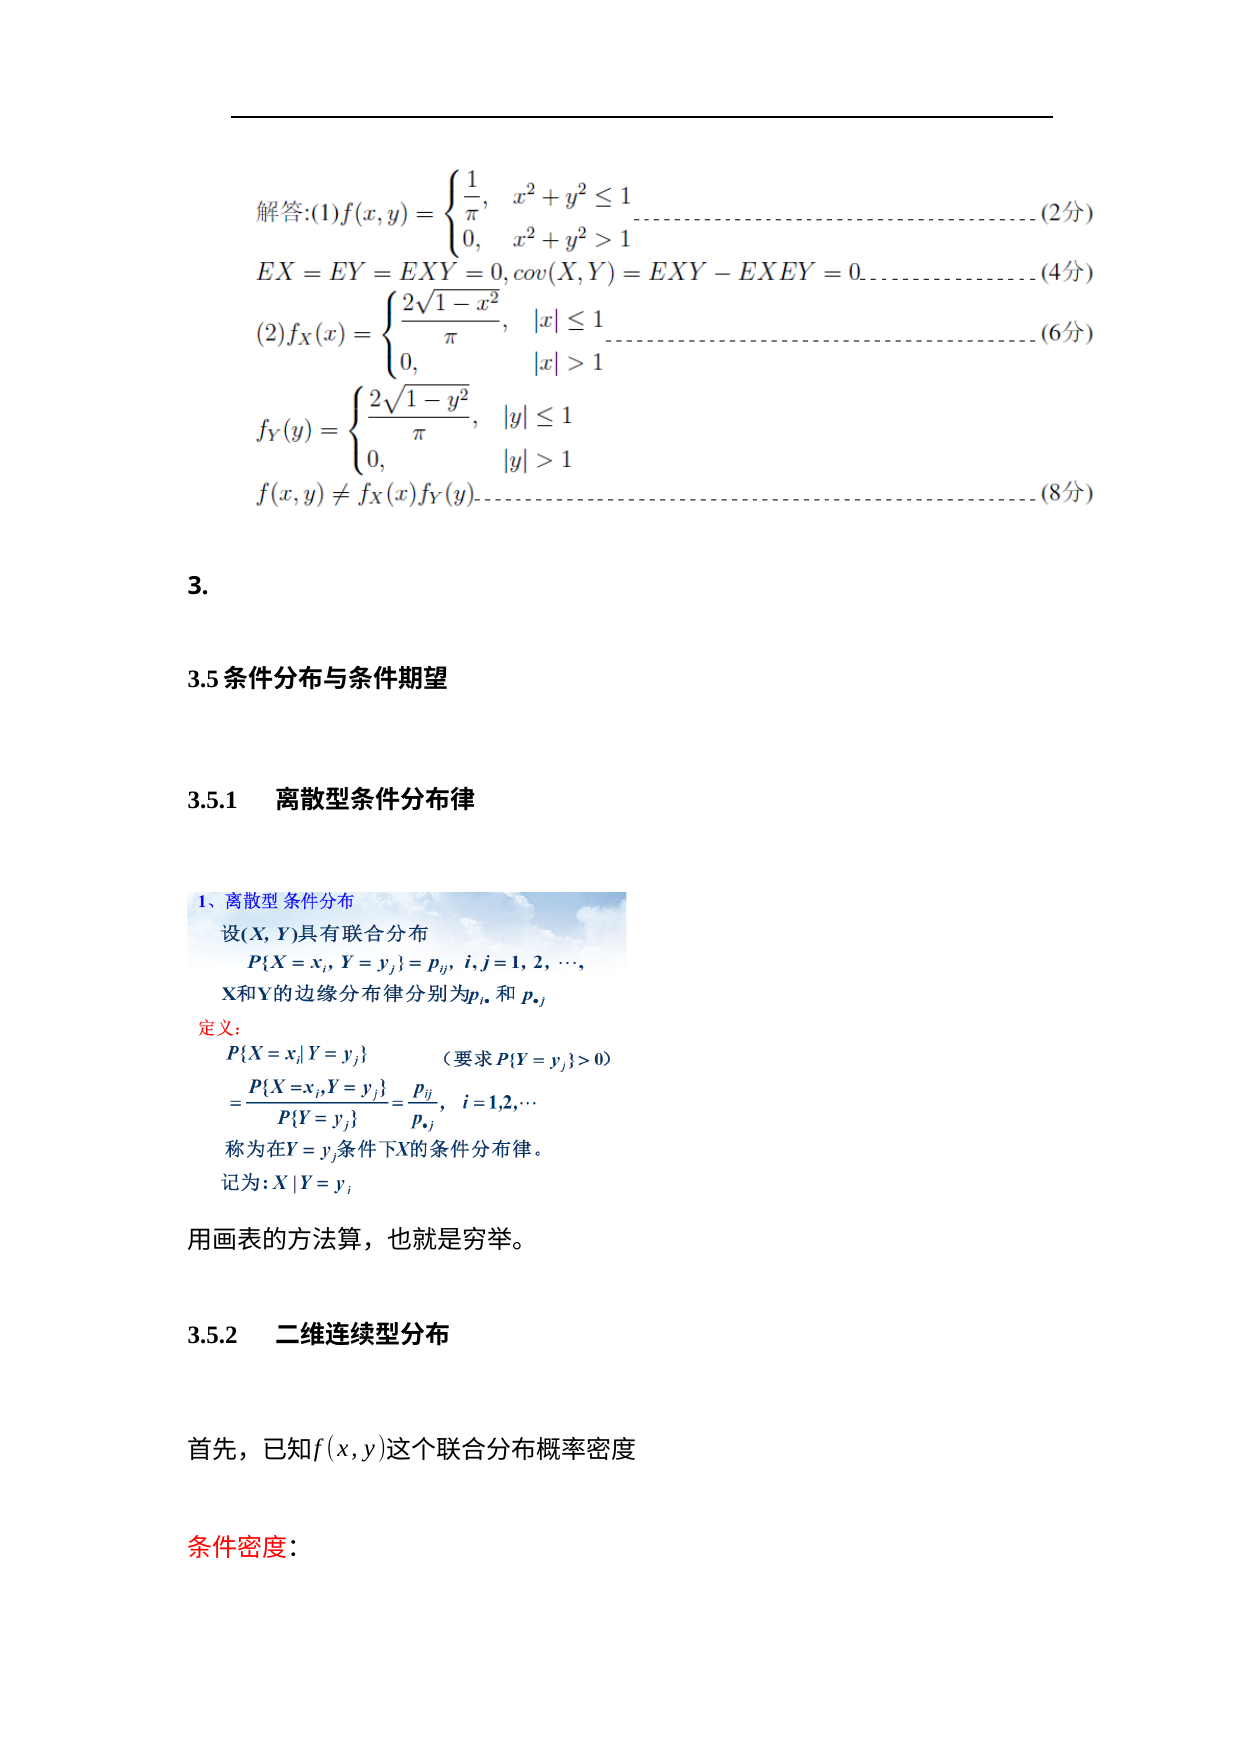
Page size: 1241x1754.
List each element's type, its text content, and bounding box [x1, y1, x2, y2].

text 用画表的方法算，也就是穷举。 [187, 1206, 1053, 1271]
picture [237, 167, 1103, 514]
subtitle 离散型条件分布律 [187, 765, 1053, 830]
text 首先，已知这个联合分布概率密度 [187, 1416, 1053, 1481]
subtitle 3.5条件分布与条件期望 [187, 644, 1053, 709]
picture [187, 892, 627, 1194]
text 条件密度： [187, 1513, 1053, 1578]
subtitle 二维连续型分布 [187, 1300, 1053, 1365]
